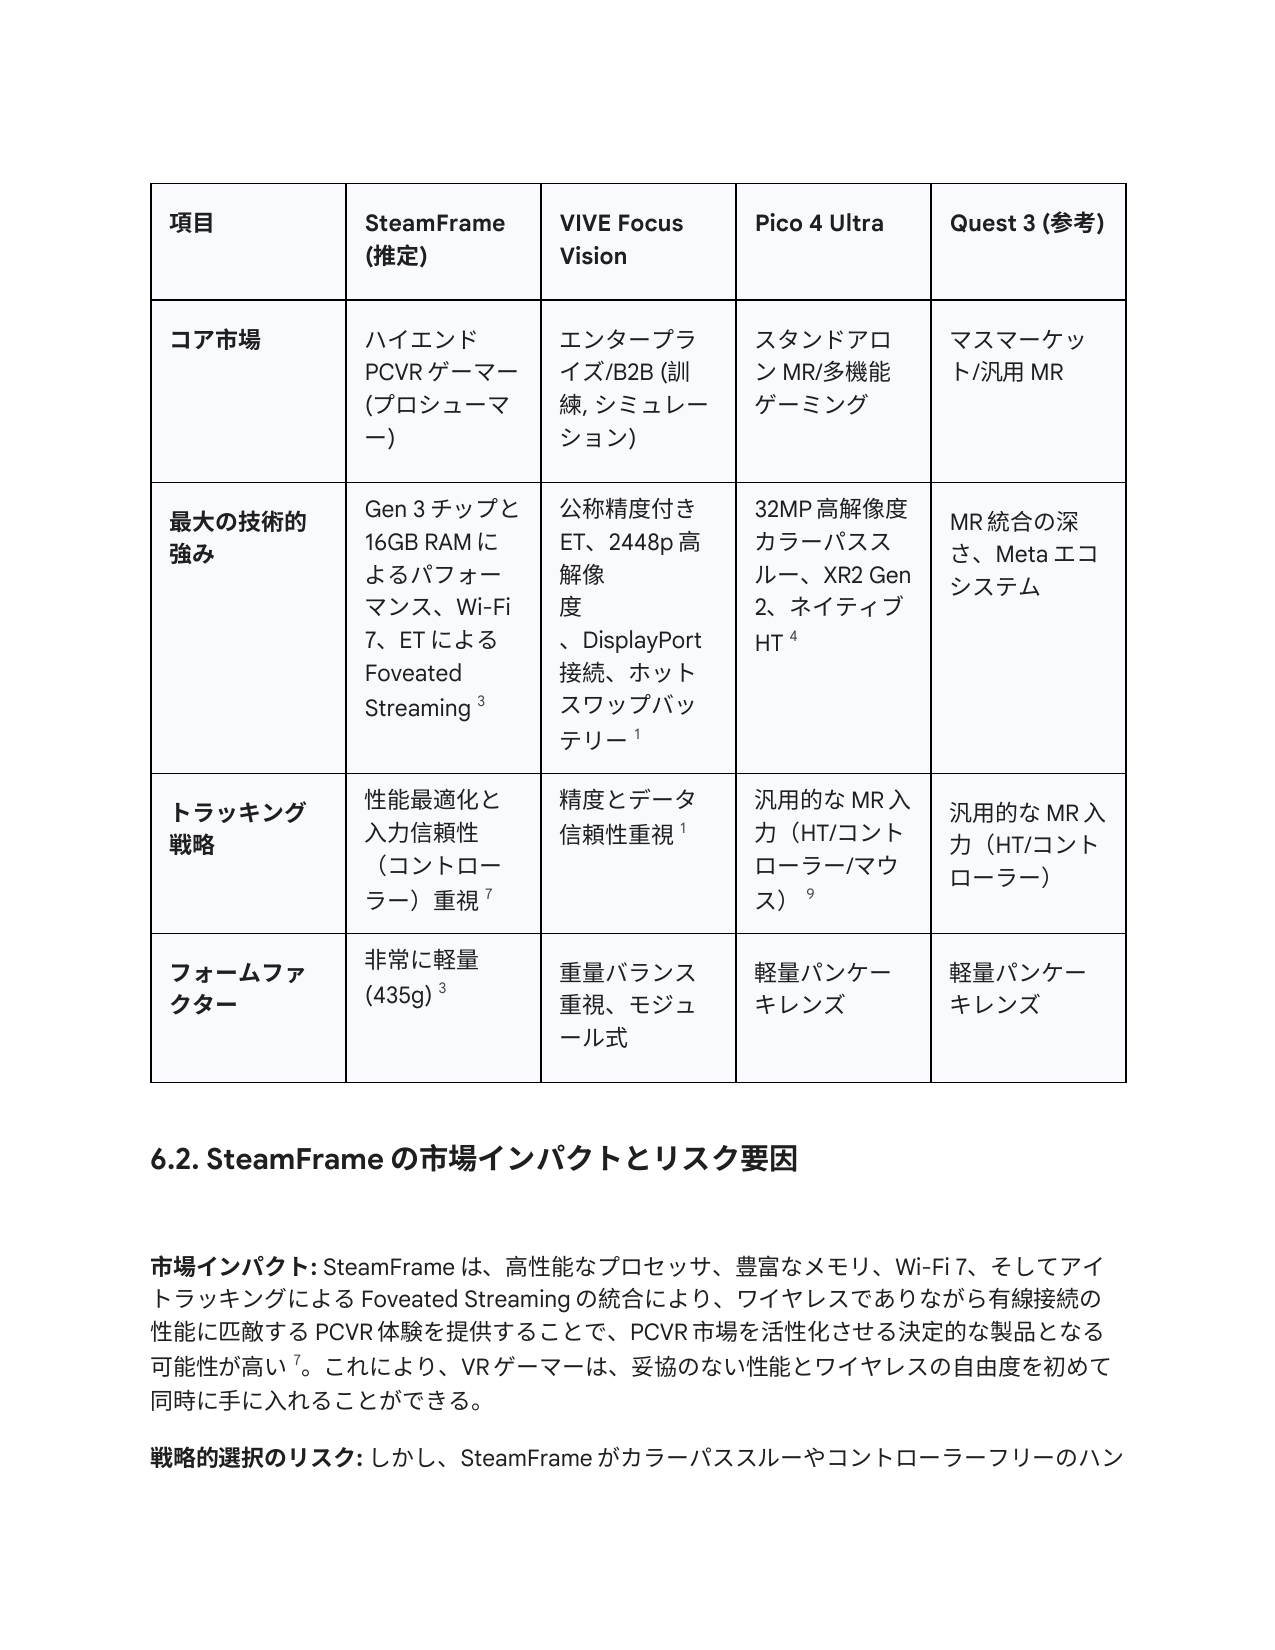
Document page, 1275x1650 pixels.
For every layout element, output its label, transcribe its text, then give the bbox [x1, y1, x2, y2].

table_cell コア市場 [152, 301, 345, 481]
table_cell エンタープライズ/B2B (訓練, シミュレーション) [542, 301, 735, 481]
table_cell Gen 3チップと16GB RAMによるパフォーマンス、Wi-Fi 7、ETによるFoveated Streaming 3 [347, 483, 540, 772]
table_cell 軽量パンケーキレンズ [737, 934, 930, 1082]
table_cell 非常に軽量 (435g) 3 [347, 934, 540, 1082]
table_cell フォームファクター [152, 934, 345, 1082]
table_header 項目 [152, 184, 345, 299]
table_cell 軽量パンケーキレンズ [932, 934, 1125, 1082]
subtitle 6.2. SteamFrameの市場インパクトとリスク要因 [150, 1141, 1125, 1178]
table_cell トラッキング戦略 [152, 774, 345, 932]
table_cell ハイエンドPCVRゲーマー (プロシューマー) [347, 301, 540, 481]
table_cell 最大の技術的強み [152, 483, 345, 772]
table_cell 精度とデータ信頼性重視 1 [542, 774, 735, 932]
table_cell MR統合の深さ、Metaエコシステム [932, 483, 1125, 772]
table_header VIVE Focus Vision [542, 184, 735, 299]
table_header SteamFrame (推定) [347, 184, 540, 299]
table_cell 重量バランス重視、モジュール式 [542, 934, 735, 1082]
table_cell 性能最適化と入力信頼性（コントローラー）重視 7 [347, 774, 540, 932]
table_cell 汎用的なMR入力（HT/コントローラー/マウス） 9 [737, 774, 930, 932]
table_header Quest 3 (参考) [932, 184, 1125, 299]
text 市場インパクト: SteamFrameは、高性能なプロセッサ、豊富なメモリ、Wi-Fi 7、そしてアイトラッキングによるFoveated Streamingの統合により、ワイヤレスでありながら有線接続の性能に匹敵するPCVR体験を提供することで、PCVR市場を活性化させる決定的な製品となる可能性が高い 7。これにより、VRゲーマーは、妥協のない性能とワイヤレスの自由度を初めて同時に手に入れることができる。 [150, 1253, 1125, 1416]
table_cell 汎用的なMR入力（HT/コントローラー） [932, 774, 1125, 932]
table_cell 公称精度付きET、2448p高解像度、DisplayPort接続、ホットスワップバッテリー 1 [542, 483, 735, 772]
table_cell マスマーケット/汎用MR [932, 301, 1125, 481]
table_cell スタンドアロンMR/多機能ゲーミング [737, 301, 930, 481]
table_cell 32MP高解像度カラーパススルー、XR2 Gen 2、ネイティブHT 4 [737, 483, 930, 772]
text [150, 1444, 1125, 1473]
table_header Pico 4 Ultra [737, 184, 930, 299]
